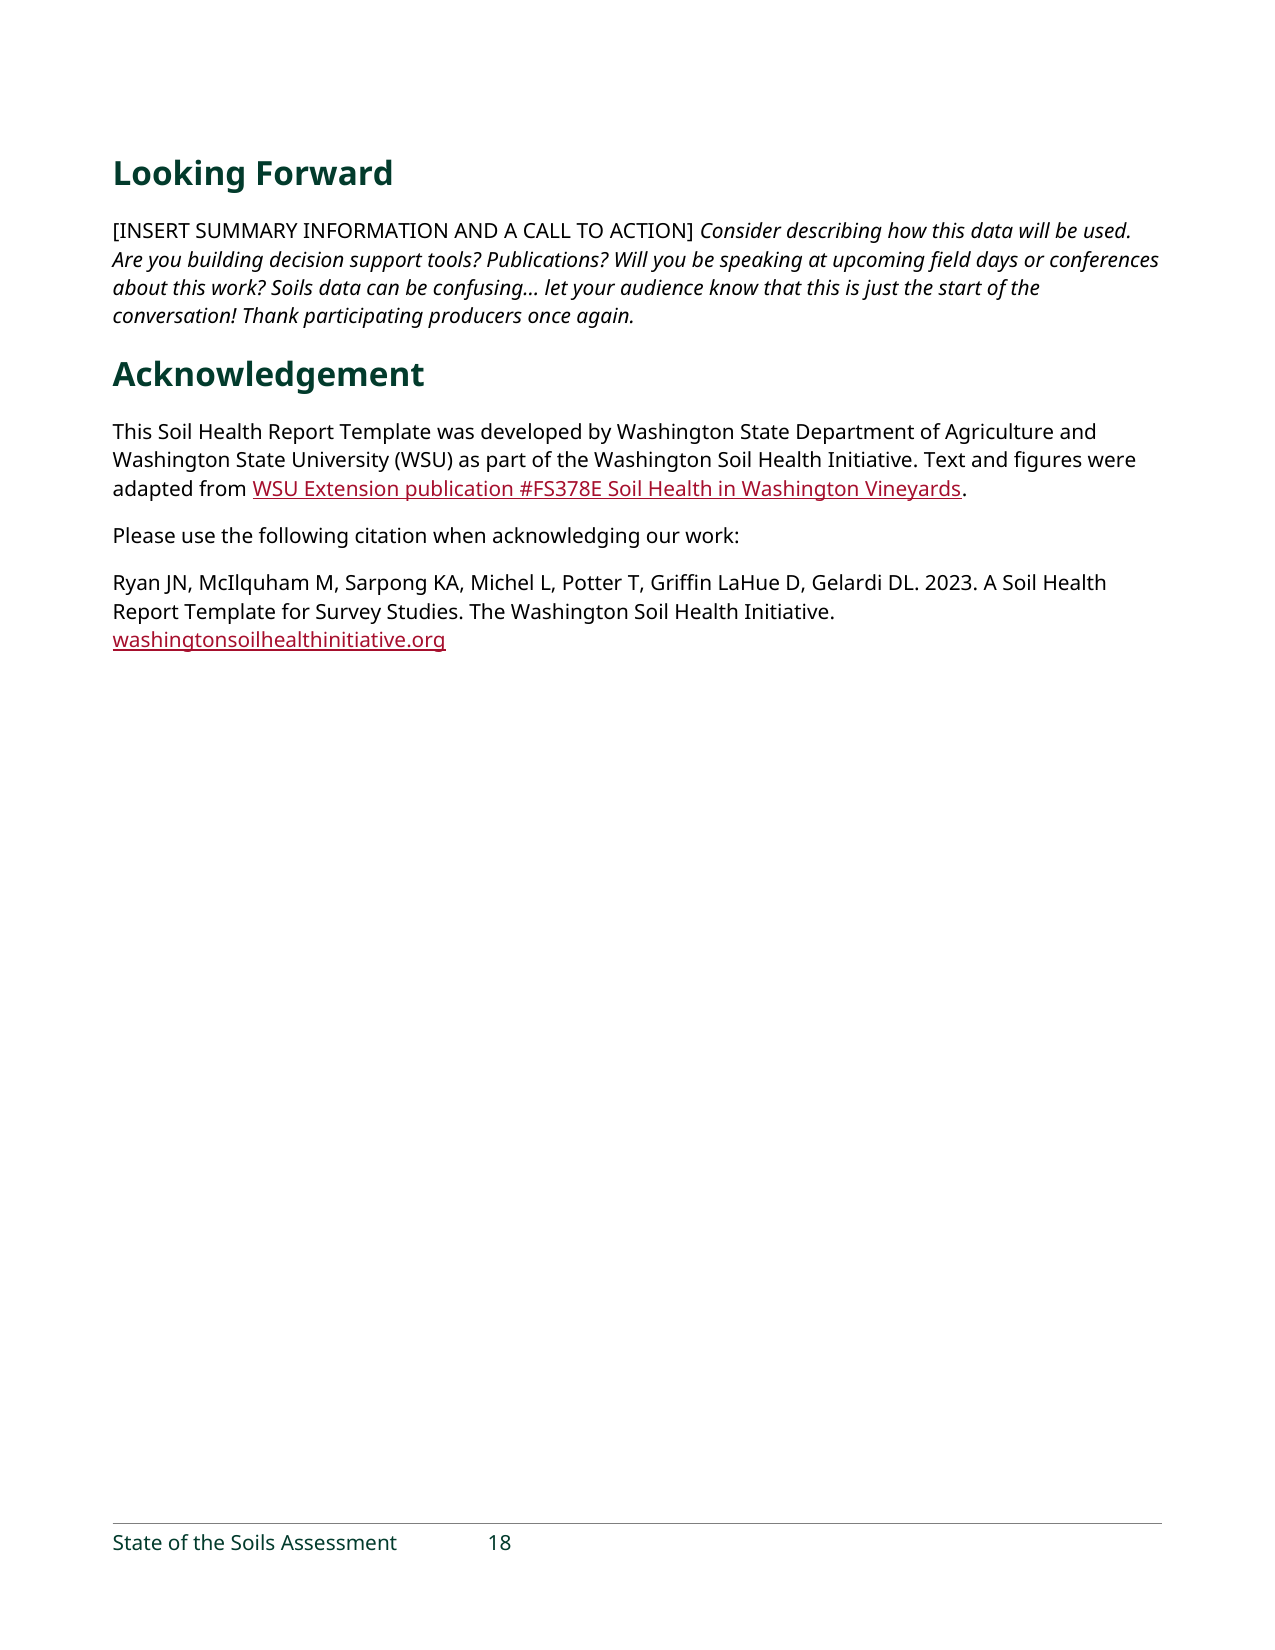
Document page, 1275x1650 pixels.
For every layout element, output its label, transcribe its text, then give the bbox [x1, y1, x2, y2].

subtitle Acknowledgement [112, 351, 1162, 396]
subtitle Looking Forward [112, 150, 1162, 195]
text Ryan JN, McIlquham M, Sarpong KA, Michel L, Potter T, Griffin LaHue D, Gelardi DL. 2023. A Soil Health Report Template for Survey Studies. The Washington Soil Health Initiative. washingtonsoilhealthinitiative.org [112, 568, 1162, 654]
text [INSERT SUMMARY INFORMATION AND A CALL TO ACTION] Consider describing how this data will be used. Are you building decision support tools? Publications? Will you be speaking at upcoming field days or conferences about this work? Soils data can be confusing… let your audience know that this is just the start of the conversation! Thank participating producers once again. [112, 216, 1162, 330]
text This Soil Health Report Template was developed by Washington State Department of Agriculture and Washington State University (WSU) as part of the Washington Soil Health Initiative. Text and figures were adapted from WSU Extension publication #FS378E Soil Health in Washington Vineyards. [112, 417, 1162, 502]
text Please use the following citation when acknowledging our work: [112, 521, 1162, 549]
